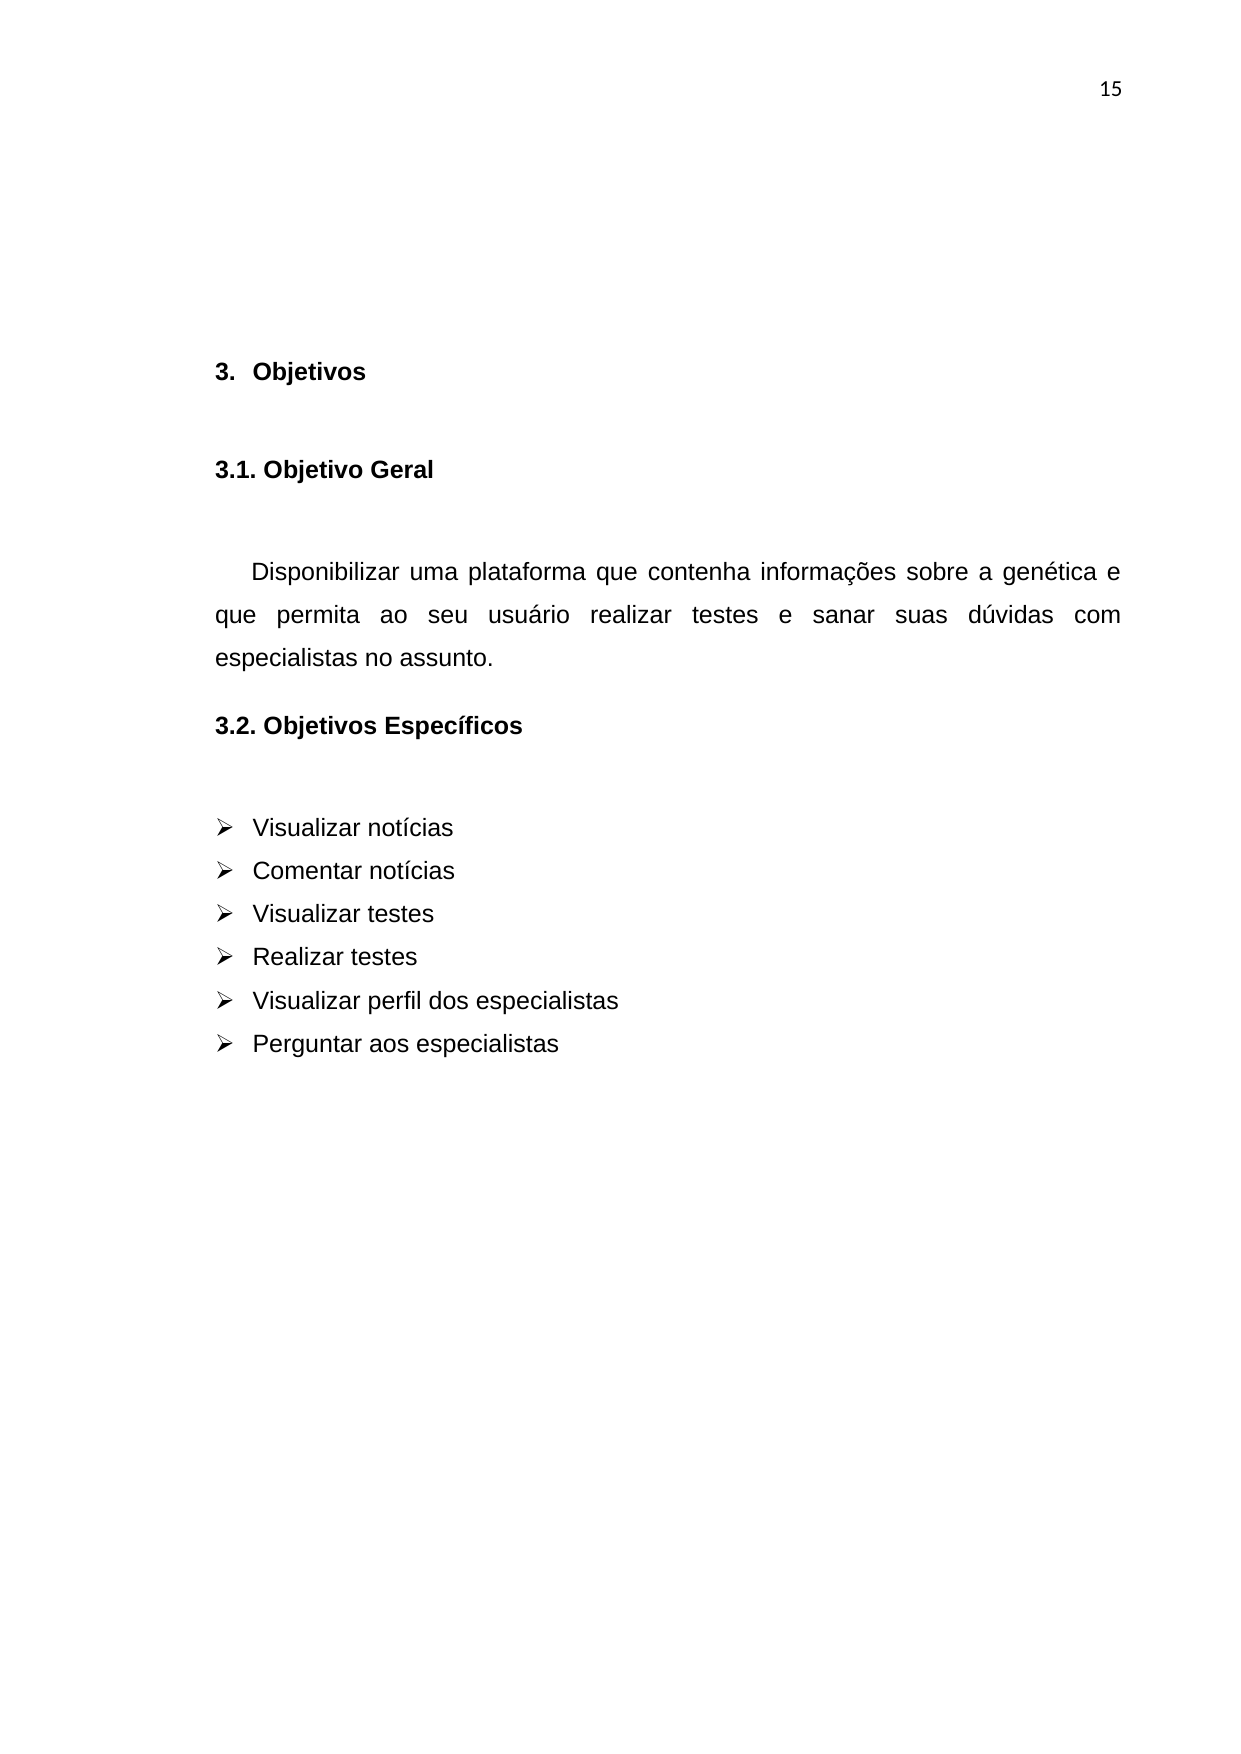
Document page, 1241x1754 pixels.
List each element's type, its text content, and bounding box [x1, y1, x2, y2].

list Comentar notícias [215, 856, 1122, 885]
list Visualizar notícias [215, 813, 1122, 842]
list Perguntar aos especialistas [215, 1029, 1122, 1058]
list Realizar testes [215, 942, 1122, 971]
subtitle 3.2. Objetivos Específicos [177, 711, 1122, 740]
text Disponibilizar uma plataforma que contenha informações sobre a genética e que permita ao seu usuário realizar testes e sanar suas dúvidas com especialistas no assunto. [215, 557, 1122, 672]
list Visualizar testes [215, 899, 1122, 928]
subtitle Objetivos [215, 356, 1122, 385]
list Visualizar perfil dos especialistas [215, 986, 1122, 1014]
subtitle 3.1. Objetivo Geral [177, 455, 1122, 483]
